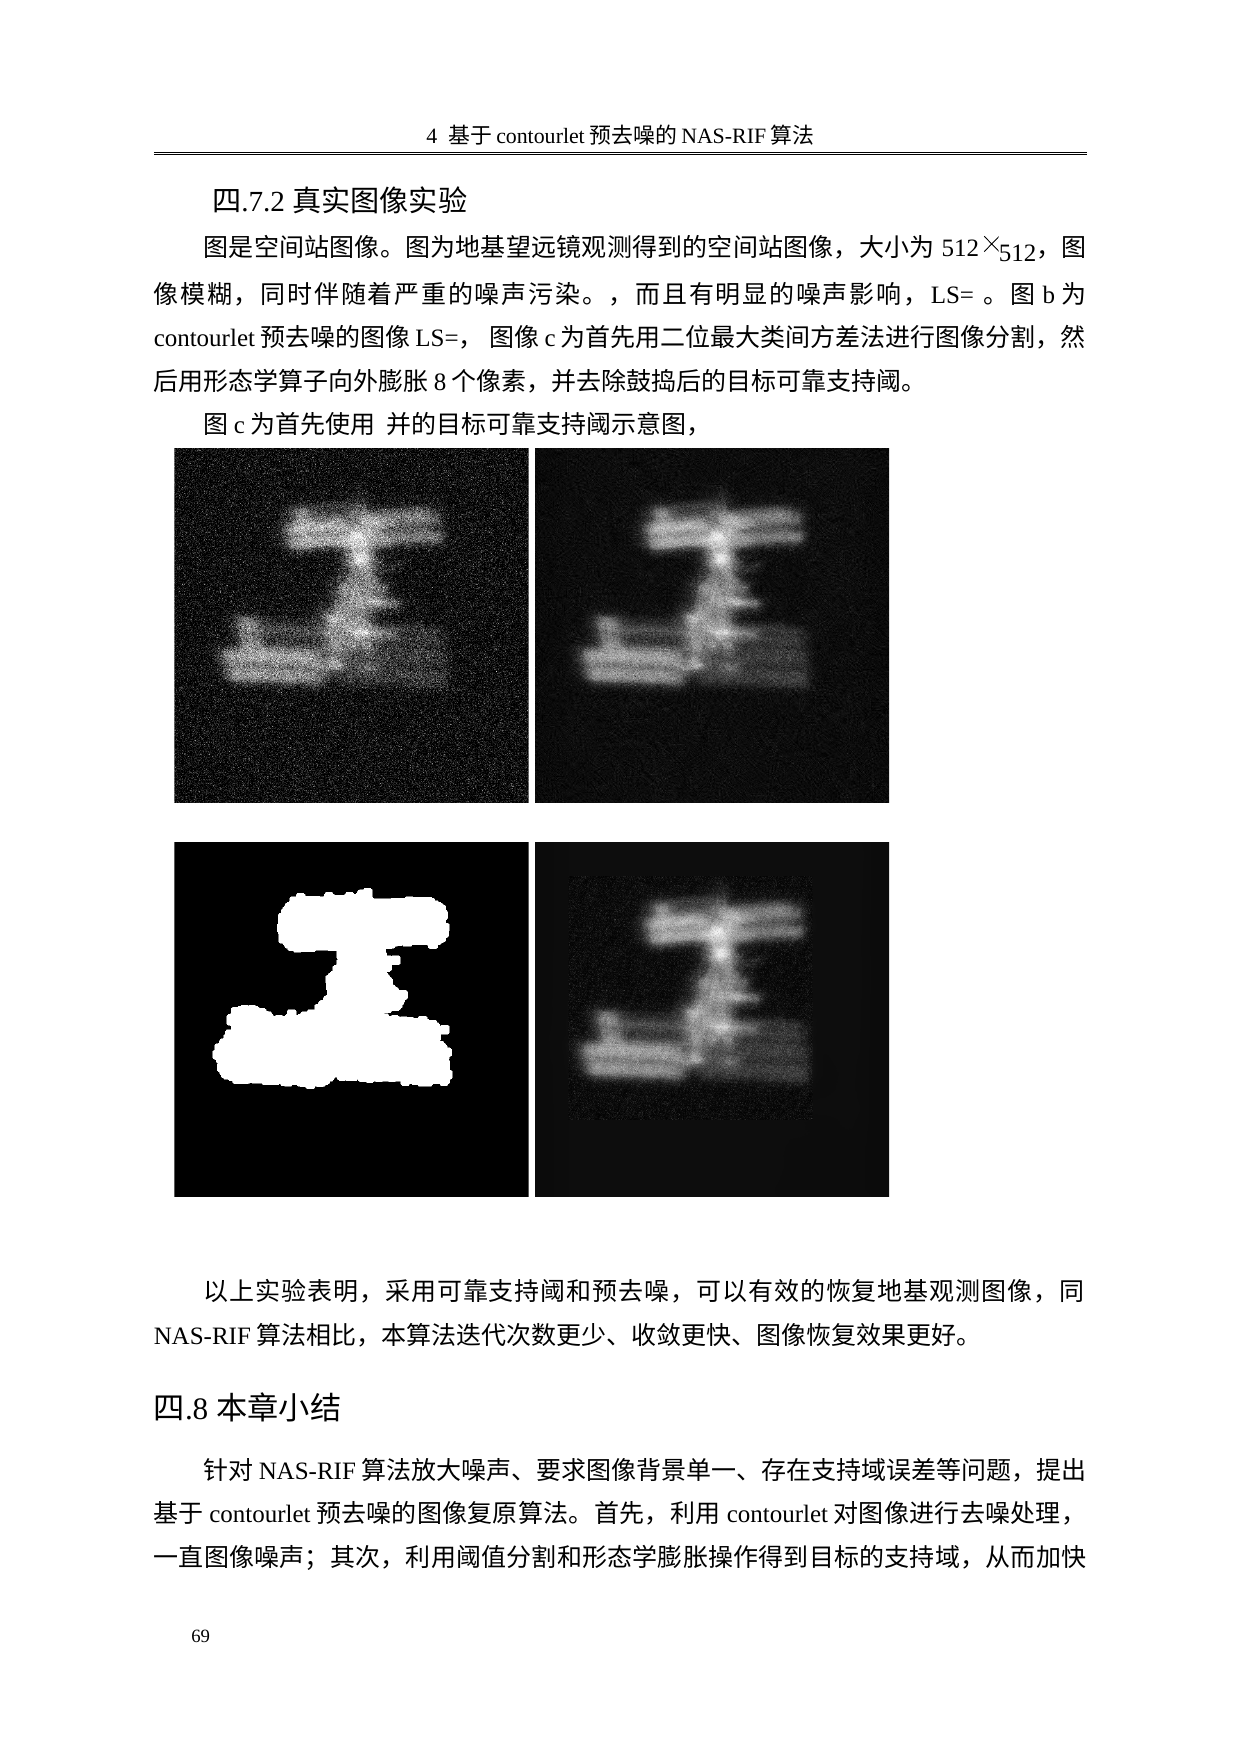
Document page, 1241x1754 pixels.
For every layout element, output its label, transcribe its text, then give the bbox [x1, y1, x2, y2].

text 图是空间站图像。图为地基望远镜观测得到的空间站图像，大小为512512，图像模糊，同时伴随着严重的噪声污染。，而且有明显的噪声影响，LS= 。图b为contourlet预去噪的图像LS=， 图像c为首先用二位最大类间方差法进行图像分割，然后用形态学算子向外膨胀8个像素，并去除鼓捣后的目标可靠支持阈。 [153, 228, 1087, 397]
subtitle 真实图像实验 [153, 177, 1087, 219]
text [153, 1450, 1087, 1573]
picture [174, 448, 529, 803]
text 以上实验表明，采用可靠支持阈和预去噪，可以有效的恢复地基观测图像，同NAS-RIF算法相比，本算法迭代次数更少、收敛更快、图像恢复效果更好。 [153, 1272, 1087, 1351]
picture [174, 842, 529, 1197]
subtitle 本章小结 [153, 1383, 1087, 1429]
text 图c为首先使用 并的目标可靠支持阈示意图， [153, 404, 1087, 441]
picture [535, 842, 890, 1197]
picture [535, 448, 890, 803]
